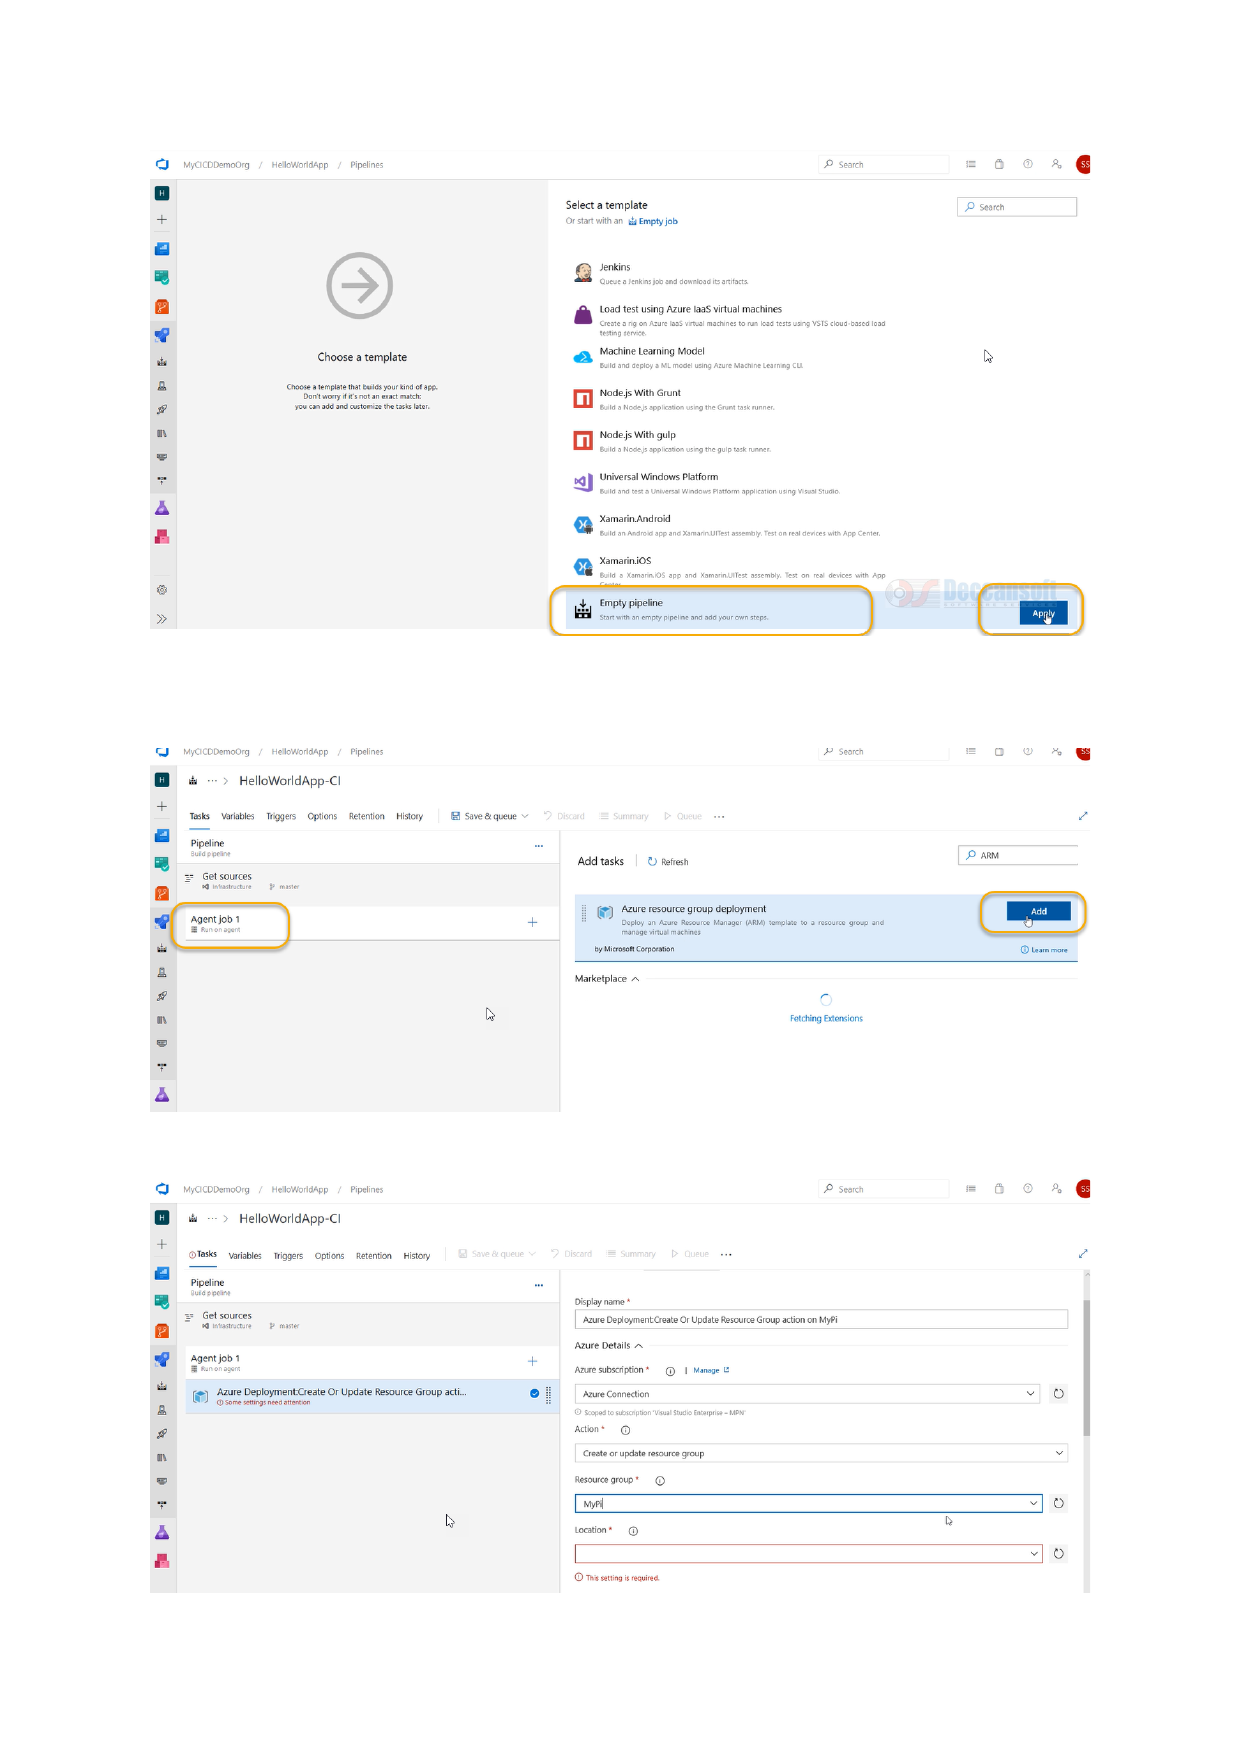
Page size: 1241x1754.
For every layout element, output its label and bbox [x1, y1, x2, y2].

picture [150, 150, 1091, 636]
picture [150, 1177, 1091, 1593]
picture [150, 748, 1091, 1112]
